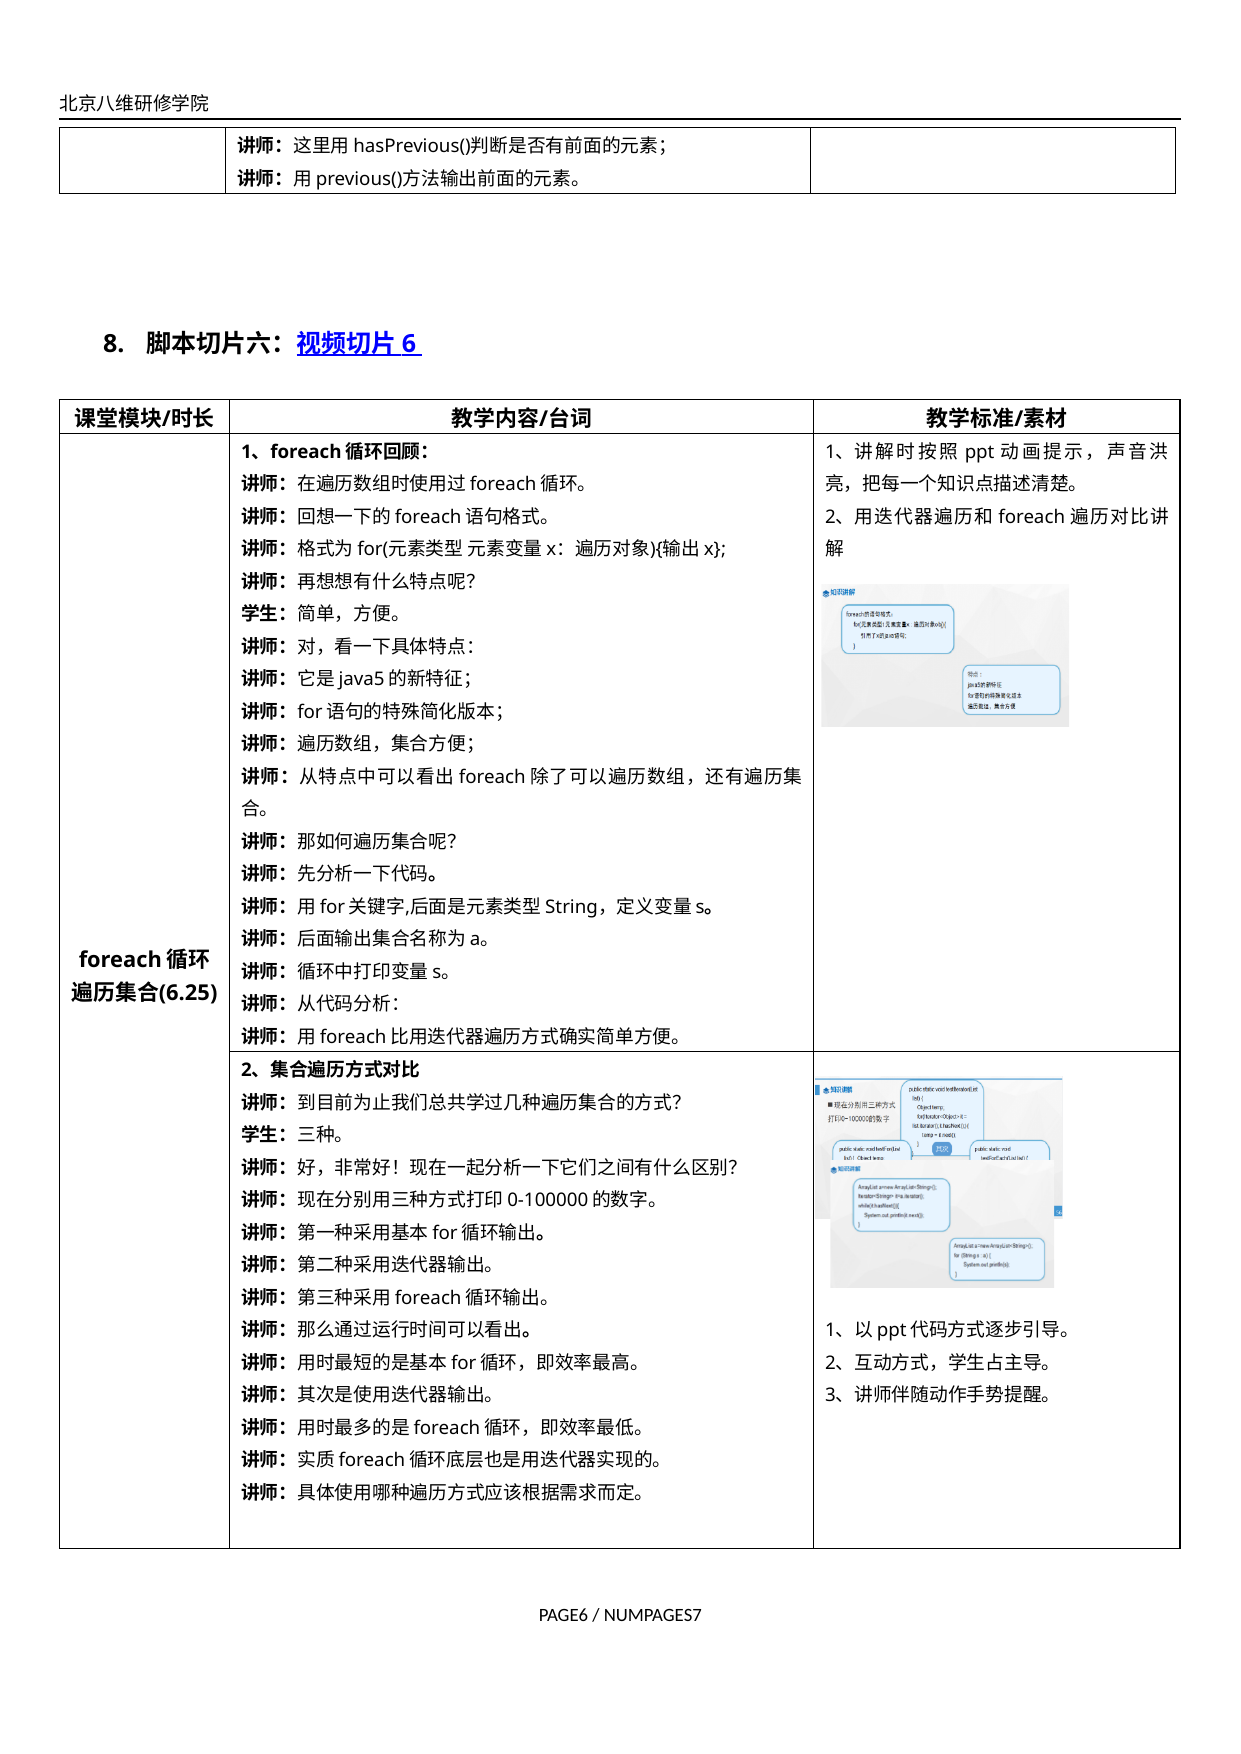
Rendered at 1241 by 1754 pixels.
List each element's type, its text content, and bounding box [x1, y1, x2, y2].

table_cell 1、以ppt代码方式逐步引导。 2、互动方式，学生占主导。 3、讲师伴随动作手势提醒。 [814, 1052, 1179, 1548]
table_header 教学标准/素材 [814, 400, 1179, 433]
table_header 课堂模块/时长 [60, 400, 229, 433]
picture [821, 584, 1070, 727]
table_cell foreach循环遍历集合(6.25) [60, 434, 229, 1548]
table_cell 2、集合遍历方式对比 讲师：到目前为止我们总共学过几种遍历集合的方式？ 学生：三种。 讲师：好，非常好！现在一起分析一下它们之间有什么区别？ 讲师：现在分别用三种方式打印0-100000的数字。 讲师：第一种采用基本for循环输出。 讲师：第二种采用迭代器输出。 讲师：第三种采用foreach循环输出。 讲师：那么通过运行时间可以看出。 讲师：用时最短的是基本for循环，即效率最高。 讲师：其次是使用迭代器输出。 讲师：用时最多的是foreach循环，即效率最低。 讲师：实质foreach循环底层也是用迭代器实现的。 讲师：具体使用哪种遍历方式应该根据需求而定。 [230, 1052, 813, 1548]
table_cell 讲解时按照ppt动画提示，声音洪亮，把每一个知识点描述清楚。 用迭代器遍历和foreach遍历对比讲解 [814, 434, 1179, 1051]
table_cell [811, 128, 1175, 193]
list 脚本切片六：视频切片6 [103, 309, 1181, 374]
picture [815, 1076, 1063, 1288]
table_header 教学内容/台词 [230, 400, 813, 433]
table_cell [226, 128, 810, 193]
table_cell 1、foreach循环回顾： 讲师：在遍历数组时使用过foreach循环。 讲师：回想一下的foreach语句格式。 讲师：格式为for(元素类型 元素变量x：遍历对象){输出x}; 讲师：再想想有什么特点呢？ 学生：简单，方便。 讲师：对，看一下具体特点： 讲师：它是java5的新特征； 讲师：for语句的特殊简化版本； 讲师：遍历数组，集合方便； 讲师：从特点中可以看出foreach除了可以遍历数组，还有遍历集合。 讲师：那如何遍历集合呢？ 讲师：先分析一下代码。 讲师：用for关键字,后面是元素类型String，定义变量s。 讲师：后面输出集合名称为a。 讲师：循环中打印变量s。 讲师：从代码分析： 讲师：用foreach比用迭代器遍历方式确实简单方便。 [230, 434, 813, 1051]
